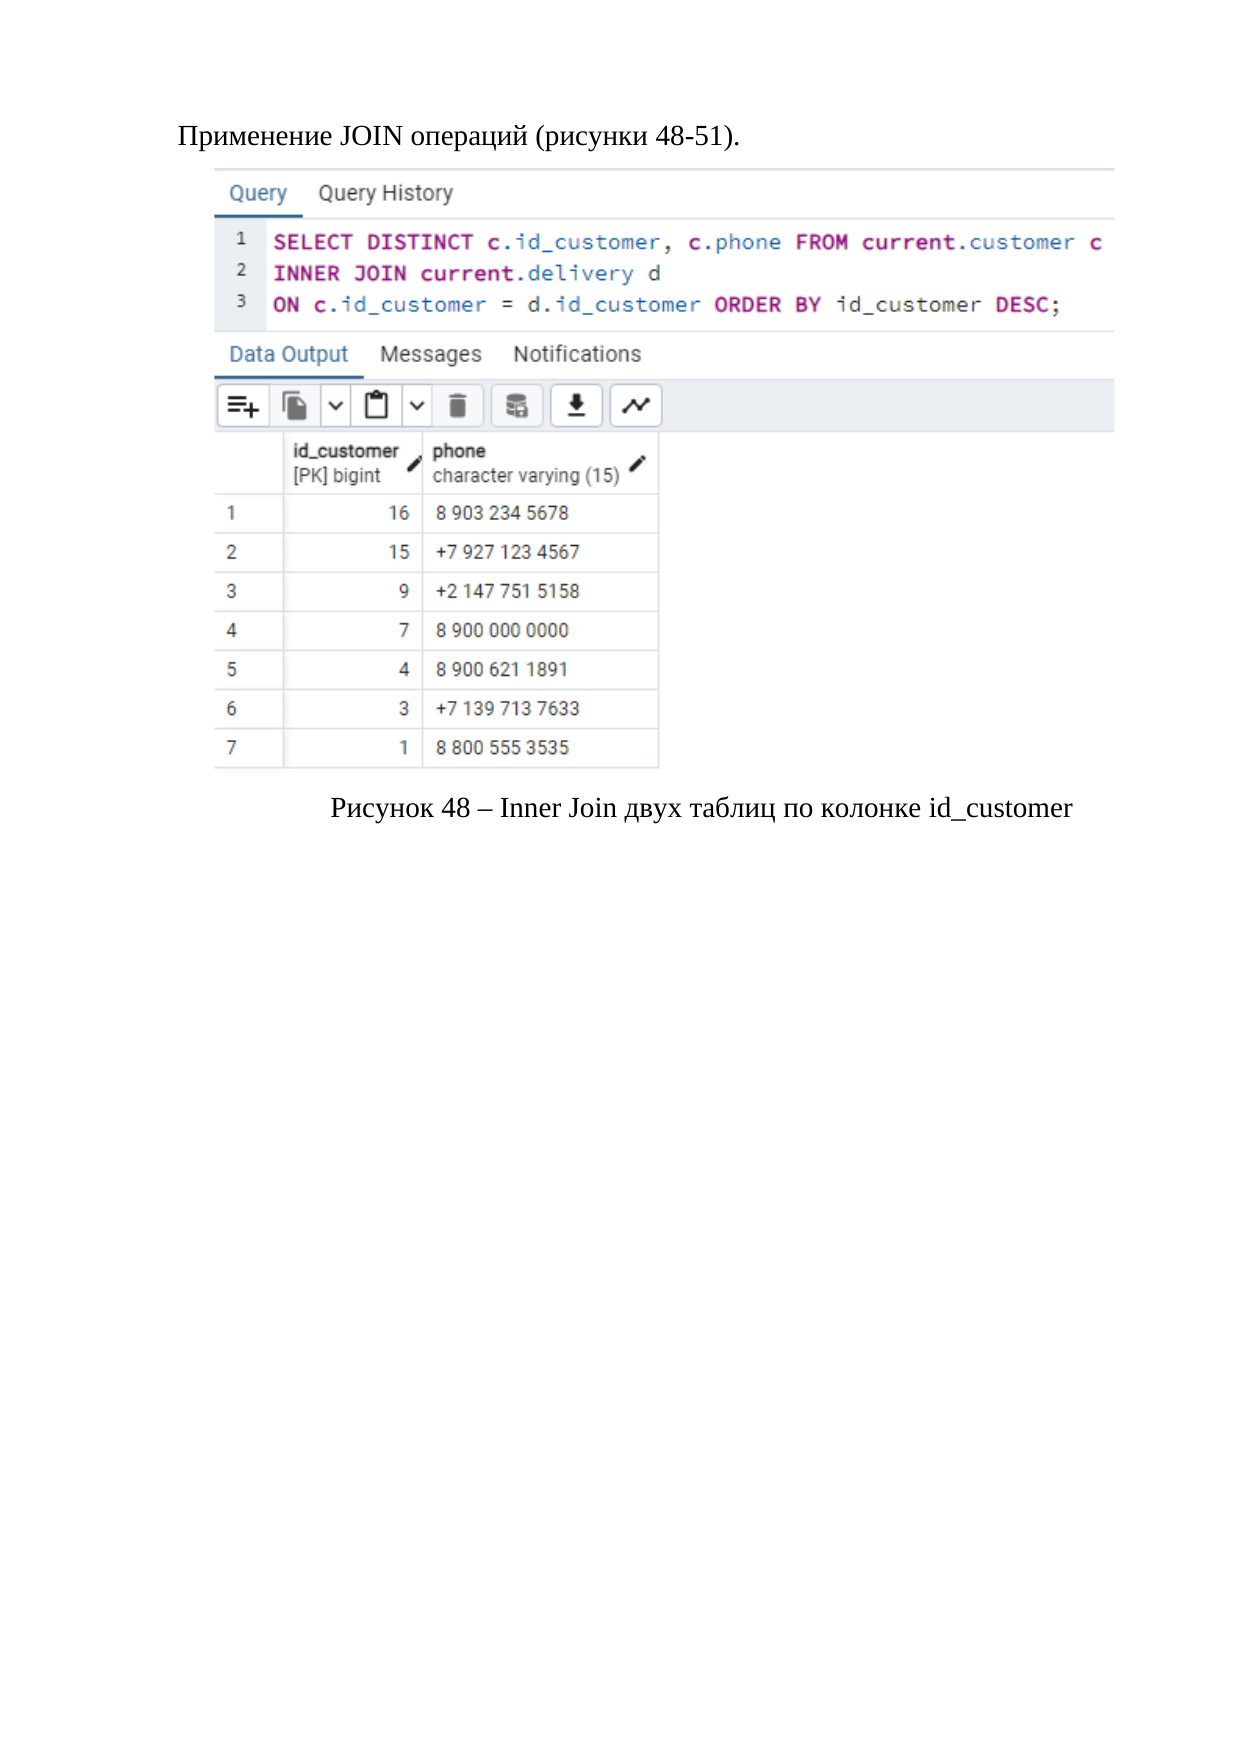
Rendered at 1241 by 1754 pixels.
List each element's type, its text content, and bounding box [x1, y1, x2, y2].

text Применение JOIN операций (рисунки 48-51). [177, 118, 1152, 152]
picture [214, 168, 1115, 775]
text Рисунок 48 – Inner Join двух таблиц по колонке id_customer [177, 790, 1152, 824]
